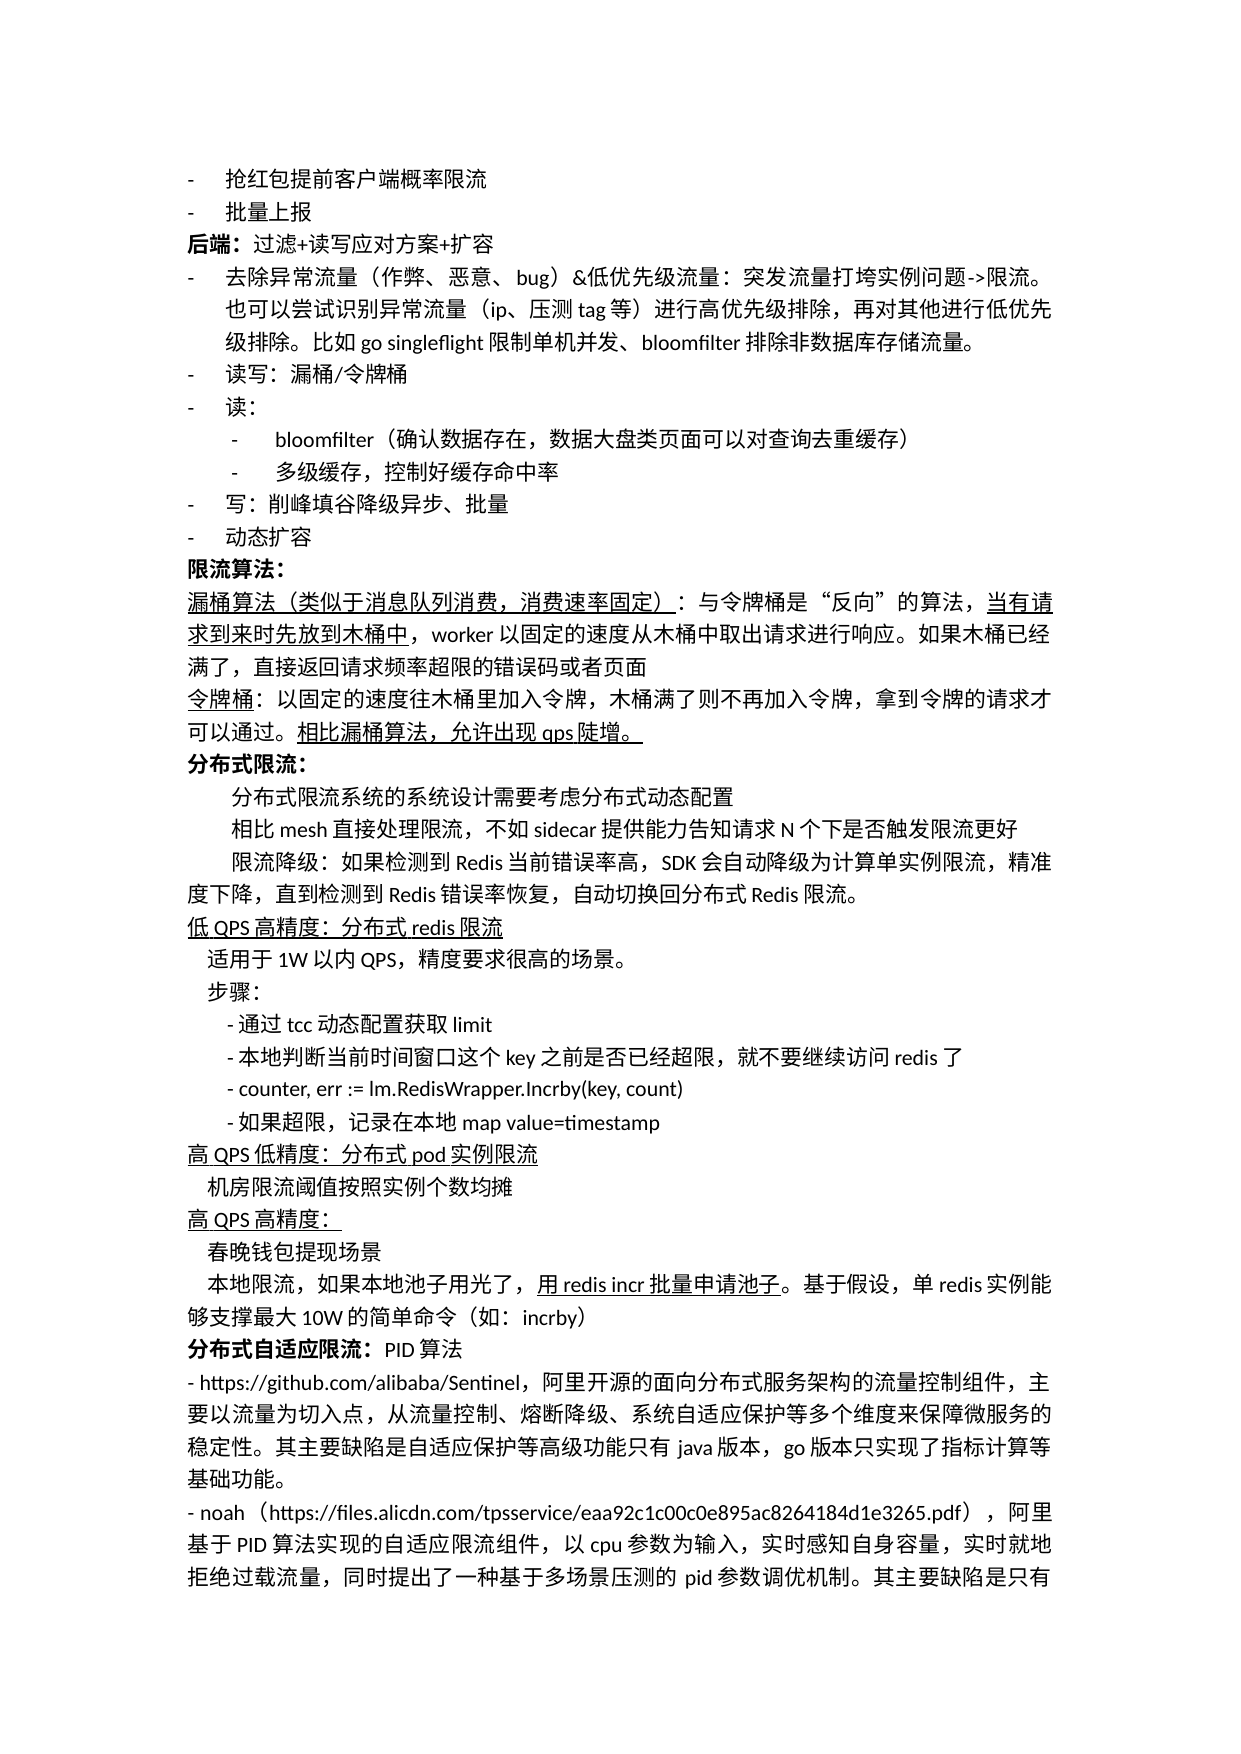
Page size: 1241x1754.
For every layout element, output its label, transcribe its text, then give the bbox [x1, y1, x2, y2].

text 分布式限流系统的系统设计需要考虑分布式动态配置 [187, 779, 1053, 812]
text 本地限流，如果本地池子用光了，用redis incr批量申请池子。基于假设，单redis实例能够支撑最大10W的简单命令（如：incrby） [187, 1267, 1053, 1332]
text - 本地判断当前时间窗口这个key之前是否已经超限，就不要继续访问redis了 [187, 1039, 1053, 1072]
list 读写：漏桶/令牌桶 [187, 357, 1053, 389]
text 高QPS低精度：分布式pod实例限流 [187, 1137, 1053, 1169]
list 多级缓存，控制好缓存命中率 [231, 454, 1053, 487]
list 写：削峰填谷降级异步、批量 [187, 487, 1053, 519]
text 相比mesh直接处理限流，不如sidecar提供能力告知请求N个下是否触发限流更好 [187, 812, 1053, 844]
text - counter, err := lm.RedisWrapper.Incrby(key, count) [187, 1072, 1053, 1104]
text 令牌桶：以固定的速度往木桶里加入令牌，木桶满了则不再加入令牌，拿到令牌的请求才可以通过。相比漏桶算法，允许出现qps陡增。 [187, 682, 1053, 747]
text 步骤： [187, 974, 1053, 1007]
list 去除异常流量（作弊、恶意、bug）&低优先级流量：突发流量打垮实例问题->限流。也可以尝试识别异常流量（ip、压测tag等）进行高优先级排除，再对其他进行低优先级排除。比如go singleflight限制单机并发、bloomfilter排除非数据库存储流量。 [187, 259, 1053, 357]
list 抢红包提前客户端概率限流 [187, 162, 1053, 194]
text 适用于1W以内QPS，精度要求很高的场景。 [187, 942, 1053, 974]
text 漏桶算法（类似于消息队列消费，消费速率固定）：与令牌桶是“反向”的算法，当有请求到来时先放到木桶中，worker以固定的速度从木桶中取出请求进行响应。如果木桶已经满了，直接返回请求频率超限的错误码或者页面 [187, 584, 1053, 682]
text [187, 1494, 1053, 1592]
text 限流降级：如果检测到Redis当前错误率高，SDK会自动降级为计算单实例限流，精准度下降，直到检测到Redis错误率恢复，自动切换回分布式Redis限流。 [187, 844, 1053, 909]
list bloomfilter（确认数据存在，数据大盘类页面可以对查询去重缓存） [231, 422, 1053, 454]
list 读： [187, 389, 1053, 422]
text 后端：过滤+读写应对方案+扩容 [187, 227, 1053, 259]
text - 如果超限，记录在本地map value=timestamp [187, 1104, 1053, 1137]
text - 通过tcc动态配置获取limit [187, 1007, 1053, 1039]
text 分布式自适应限流：PID算法 [187, 1332, 1053, 1364]
list 批量上报 [187, 194, 1053, 227]
text 低QPS高精度：分布式redis限流 [187, 909, 1053, 942]
text 春晚钱包提现场景 [187, 1234, 1053, 1267]
text 分布式限流： [187, 747, 1053, 779]
text 机房限流阈值按照实例个数均摊 [187, 1169, 1053, 1202]
list 动态扩容 [187, 519, 1053, 552]
text 限流算法： [187, 552, 1053, 584]
text 高QPS高精度： [187, 1202, 1053, 1234]
text - https://github.com/alibaba/Sentinel，阿里开源的面向分布式服务架构的流量控制组件，主要以流量为切入点，从流量控制、熔断降级、系统自适应保护等多个维度来保障微服务的稳定性。其主要缺陷是自适应保护等高级功能只有java版本，go版本只实现了指标计算等基础功能。 [187, 1364, 1053, 1494]
